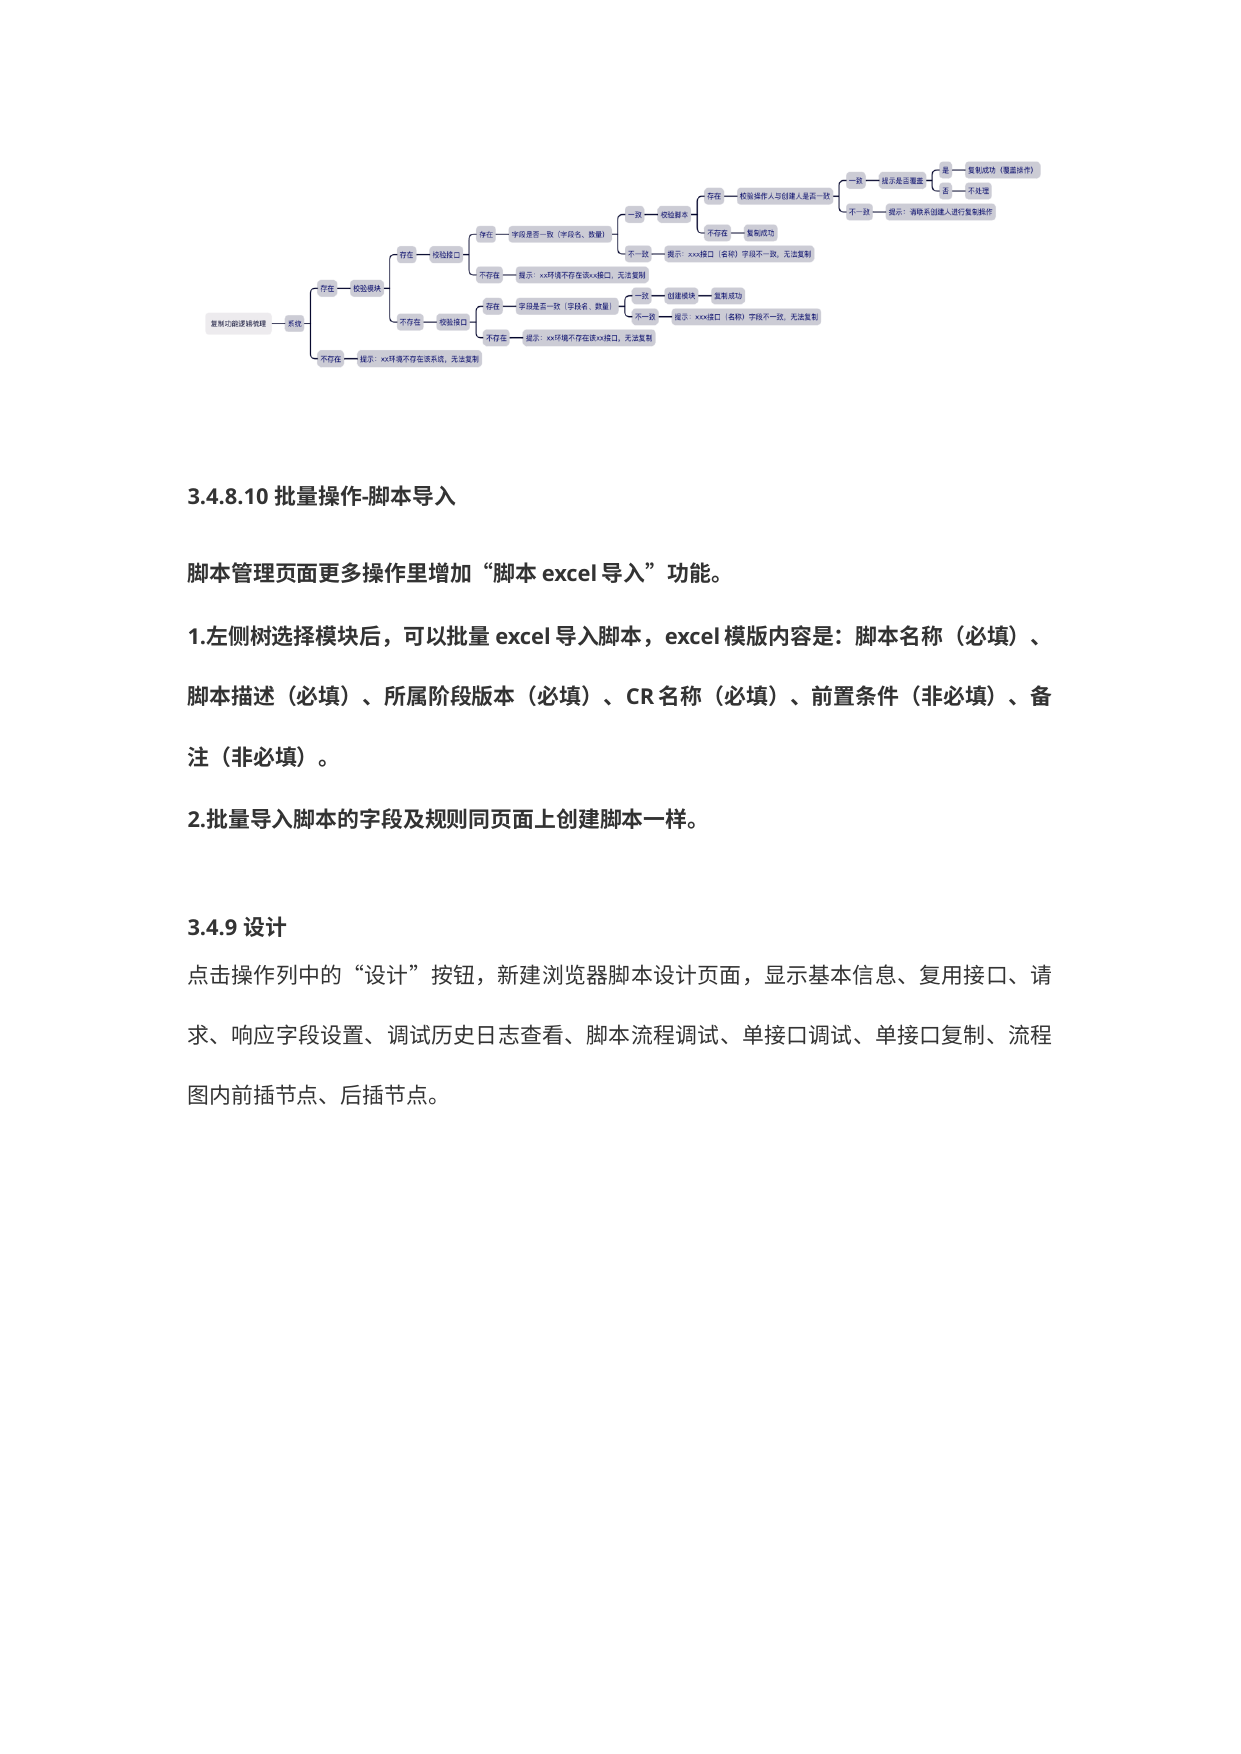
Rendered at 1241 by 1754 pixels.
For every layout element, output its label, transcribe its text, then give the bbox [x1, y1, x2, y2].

subtitle 3.4.8.10 批量操作-脚本导入 [187, 476, 1053, 516]
list 2.批量导入脚本的字段及规则同页面上创建脚本一样。 [187, 798, 1053, 838]
list 点击操作列中的“设计”按钮，新建浏览器脚本设计页面，显示基本信息、复用接口、请求、响应字段设置、调试历史日志查看、脚本流程调试、单接口调试、单接口复制、流程图内前插节点、后插节点。 [187, 953, 1053, 1114]
subtitle 3.4.9 设计 [187, 907, 1053, 947]
picture [187, 151, 1053, 384]
list 脚本管理页面更多操作里增加“脚本excel导入”功能。 [187, 552, 1053, 592]
list 1.左侧树选择模块后，可以批量excel导入脚本，excel模版内容是：脚本名称（必填）、脚本描述（必填）、所属阶段版本（必填）、CR名称（必填）、前置条件（非必填）、备注（非必填）。 [187, 614, 1053, 776]
